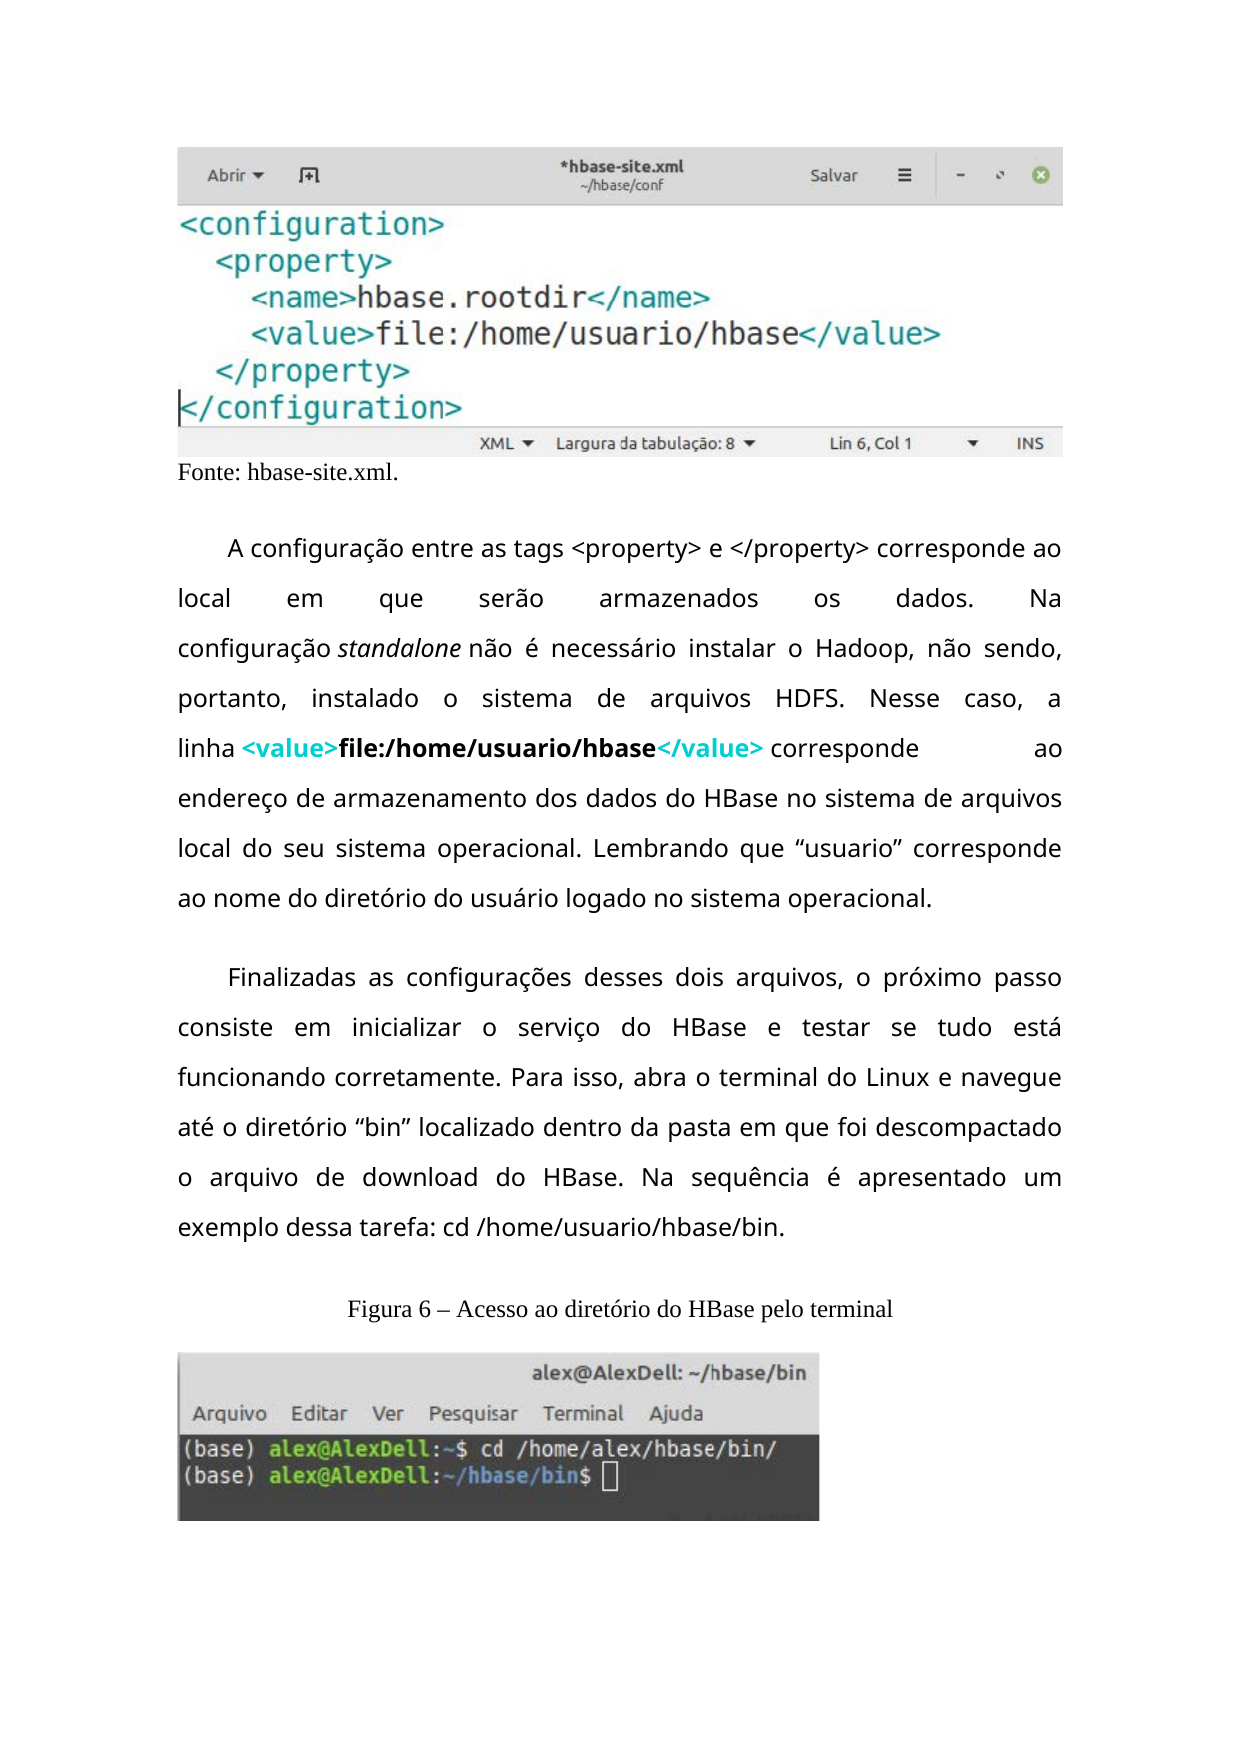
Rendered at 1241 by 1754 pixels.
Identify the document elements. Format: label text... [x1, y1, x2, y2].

text A configuração entre as tags <property> e </property> corresponde ao local em que serão armazenados os dados. Na configuração standalone não é necessário instalar o Hadoop, não sendo, portanto, instalado o sistema de arquivos HDFS. Nesse caso, a linha <value>file:/home/usuario/hbase</value> corresponde ao endereço de armazenamento dos dados do HBase no sistema de arquivos local do seu sistema operacional. Lembrando que “usuario” corresponde ao nome do diretório do usuário logado no sistema operacional. [177, 515, 1063, 915]
picture [177, 147, 1063, 457]
text Figura 6 – Acesso ao diretório do HBase pelo terminal [177, 1273, 1063, 1323]
picture [177, 1352, 820, 1521]
text Finalizadas as configurações desses dois arquivos, o próximo passo consiste em inicializar o serviço do HBase e testar se tudo está funcionando corretamente. Para isso, abra o terminal do Linux e navegue até o diretório “bin” localizado dentro da pasta em que foi descompactado o arquivo de download do HBase. Na sequência é apresentado um exemplo dessa tarefa: cd /home/usuario/hbase/bin. [177, 944, 1063, 1244]
text Fonte: hbase-site.xml. [177, 457, 1063, 486]
